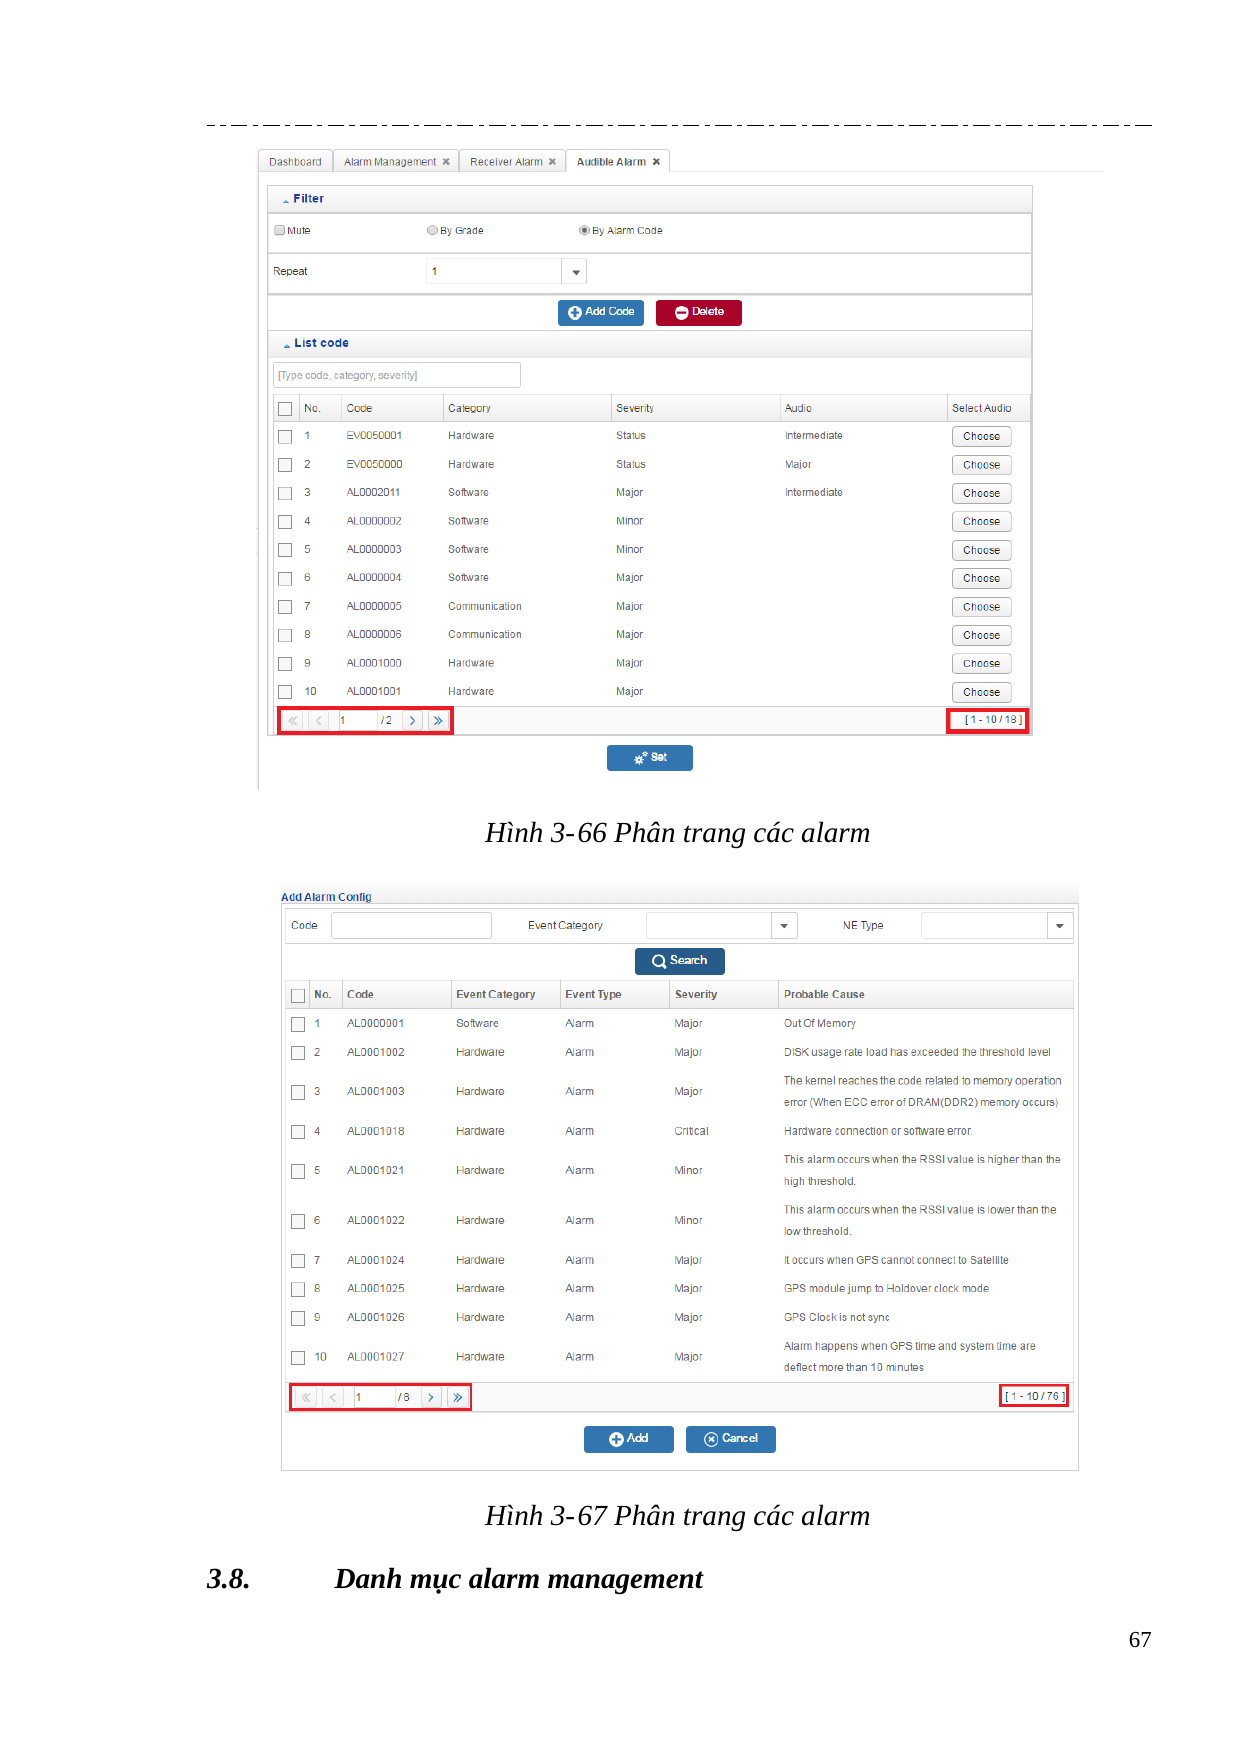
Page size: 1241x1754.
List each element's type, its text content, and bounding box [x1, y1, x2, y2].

picture [277, 878, 1082, 1473]
picture [256, 147, 1103, 790]
subtitle Danh mục alarm management [207, 1561, 1152, 1595]
